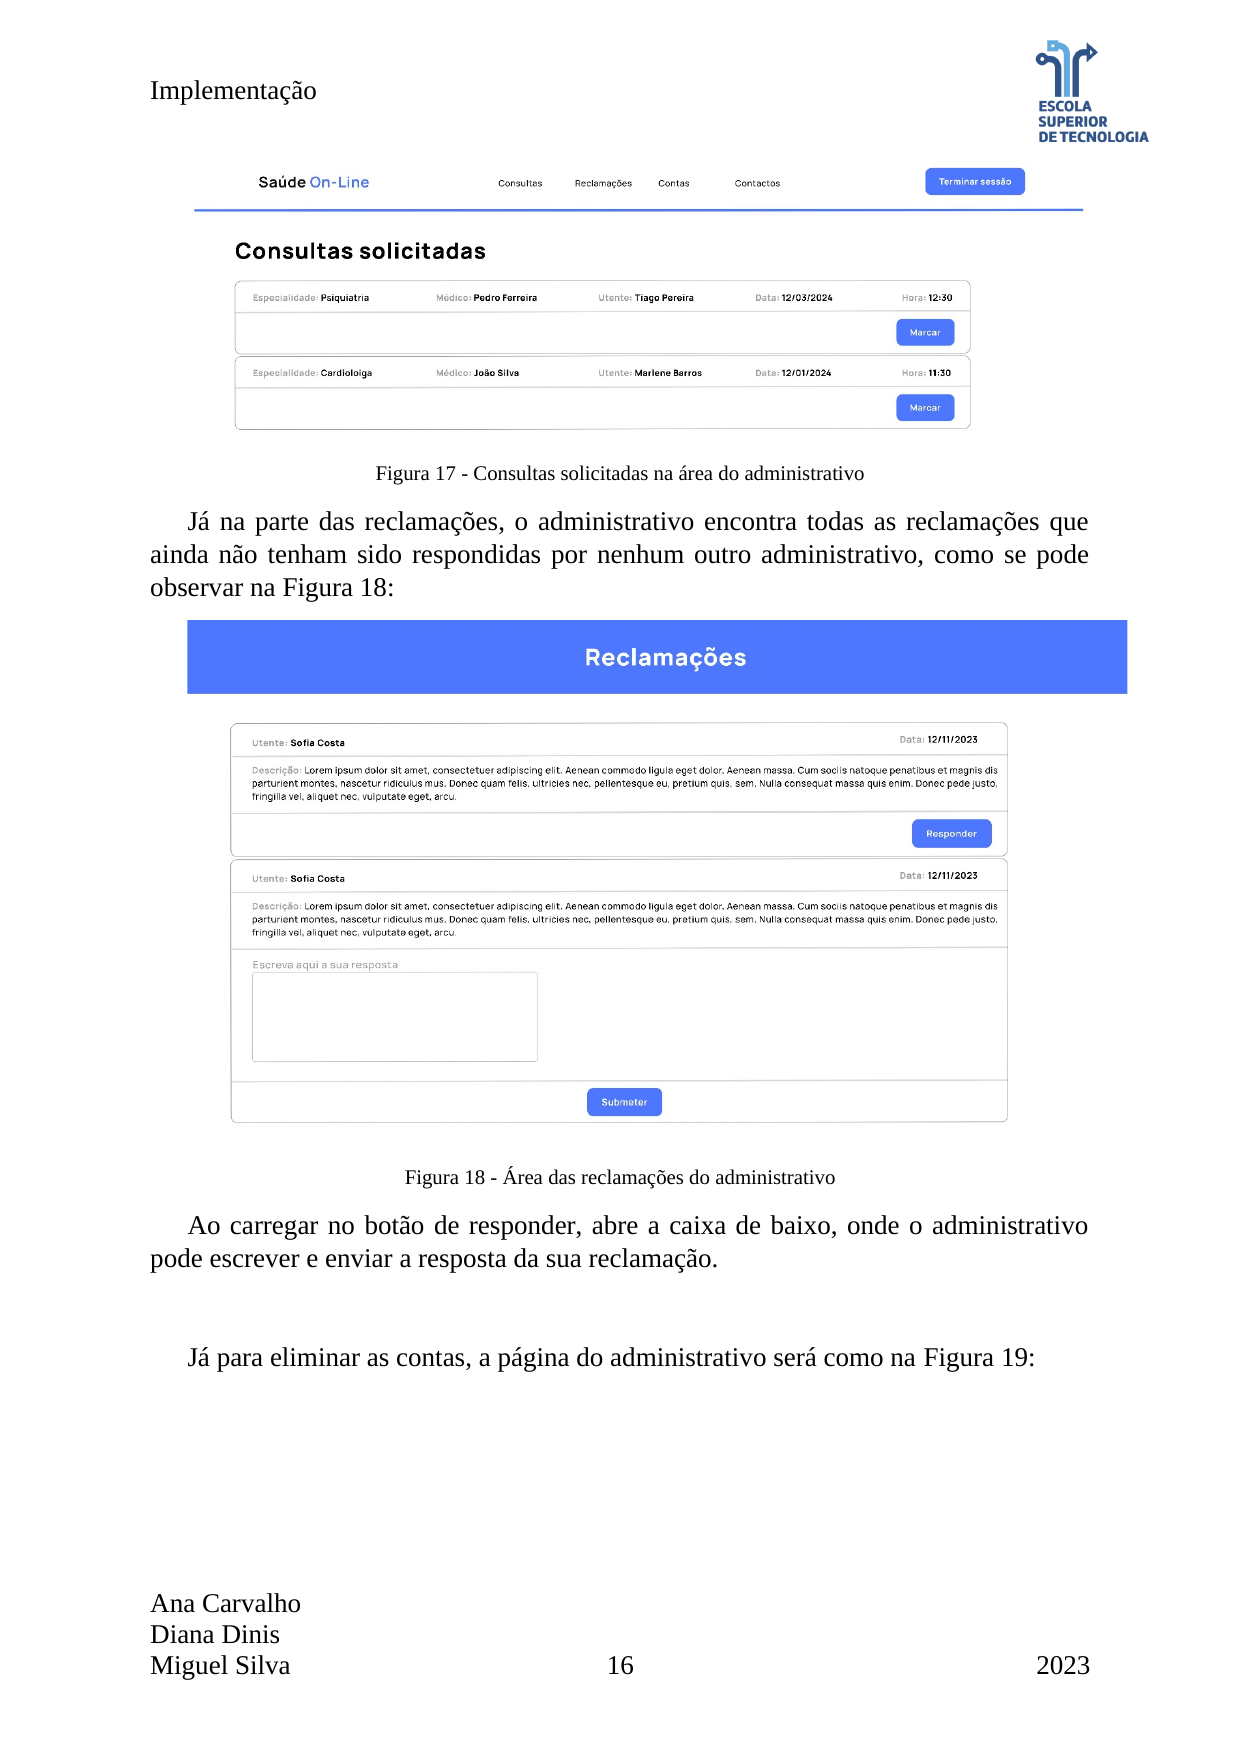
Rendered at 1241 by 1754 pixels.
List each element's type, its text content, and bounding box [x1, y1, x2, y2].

text Já na parte das reclamações, o administrativo encontra todas as reclamações que ainda não tenham sido respondidas por nenhum outro administrativo, como se pode observar na Figura 18: [150, 506, 1090, 602]
text Figura 18 - Área das reclamações do administrativo [150, 1164, 1090, 1189]
picture [187, 620, 1128, 1147]
picture [1033, 30, 1152, 149]
text Figura 17 - Consultas solicitadas na área do administrativo [150, 461, 1090, 485]
text Ao carregar no botão de responder, abre a caixa de baixo, onde o administrativo pode escrever e enviar a resposta da sua reclamação. [150, 1209, 1090, 1273]
picture [194, 150, 1084, 443]
text Já para eliminar as contas, a página do administrativo será como na Figura 19: [150, 1341, 1090, 1372]
